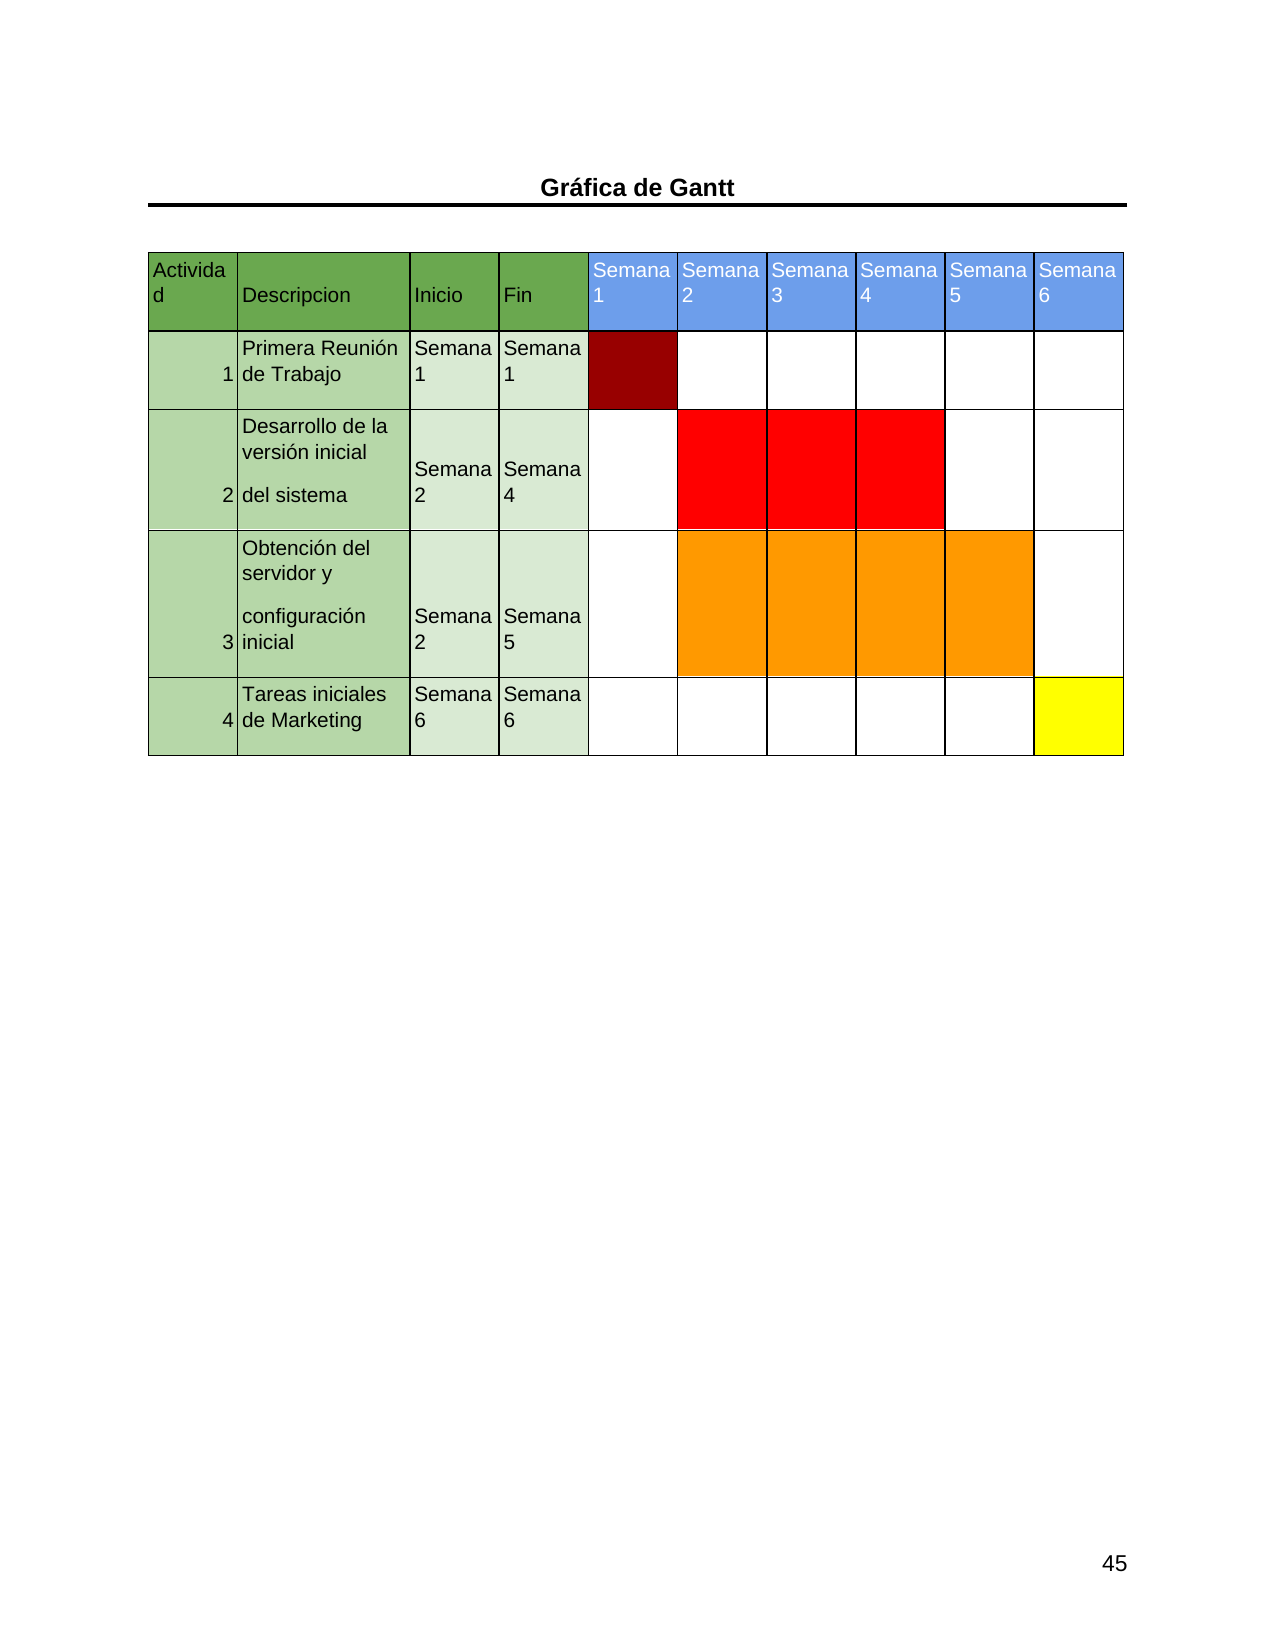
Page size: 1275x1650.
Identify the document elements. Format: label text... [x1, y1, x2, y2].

table_cell [1035, 410, 1123, 529]
table_cell [589, 410, 677, 529]
table_cell Semana 1 [411, 332, 498, 409]
table_cell [1035, 678, 1123, 755]
table_cell [946, 531, 1033, 676]
table_cell Semana 6 [411, 678, 498, 755]
table_cell [946, 410, 1033, 529]
table_cell Semana 1 [500, 332, 588, 409]
table_cell Primera Reunión de Trabajo [238, 332, 409, 409]
table_cell [857, 410, 944, 529]
table_cell [946, 678, 1033, 755]
table_header Semana 5 [946, 253, 1033, 330]
table_cell [857, 531, 944, 676]
table_cell Semana 4 [500, 410, 588, 529]
table_header Inicio [411, 253, 498, 330]
table_header Actividad [149, 253, 237, 330]
table_cell Semana 2 [411, 410, 498, 529]
table_cell [857, 332, 944, 409]
table_cell [589, 332, 677, 409]
table_cell 4 [149, 678, 237, 755]
table_cell [678, 332, 766, 409]
table_header Semana 1 [589, 253, 677, 330]
table_cell Desarrollo de la versión inicial del sistema [238, 410, 409, 529]
table_cell [678, 678, 766, 755]
table_cell [857, 678, 944, 755]
table_cell [768, 678, 855, 755]
table_cell 2 [149, 410, 237, 529]
table_cell [1035, 332, 1123, 409]
table_header Semana 6 [1035, 253, 1123, 330]
table_header Semana 2 [678, 253, 766, 330]
table_cell [768, 531, 855, 676]
table_cell Obtención del servidor y configuración inicial [238, 531, 409, 676]
table_cell [589, 531, 677, 676]
table_header Semana 3 [768, 253, 855, 330]
table_header Fin [500, 253, 588, 330]
table_cell [768, 410, 855, 529]
table_cell [768, 332, 855, 409]
table_cell 3 [149, 531, 237, 676]
table_cell Semana 6 [500, 678, 588, 755]
table_cell 1 [149, 332, 237, 409]
table_cell Semana 5 [500, 531, 588, 676]
table_cell [946, 332, 1033, 409]
table_cell [589, 678, 677, 755]
table_cell Tareas iniciales de Marketing [238, 678, 409, 755]
table_header Descripcion [238, 253, 409, 330]
table_cell [1035, 531, 1123, 676]
table_cell [678, 410, 766, 529]
table_header Semana 4 [857, 253, 944, 330]
table_cell Semana 2 [411, 531, 498, 676]
table_cell [678, 531, 766, 676]
subtitle Gráfica de Gantt [148, 173, 1127, 203]
